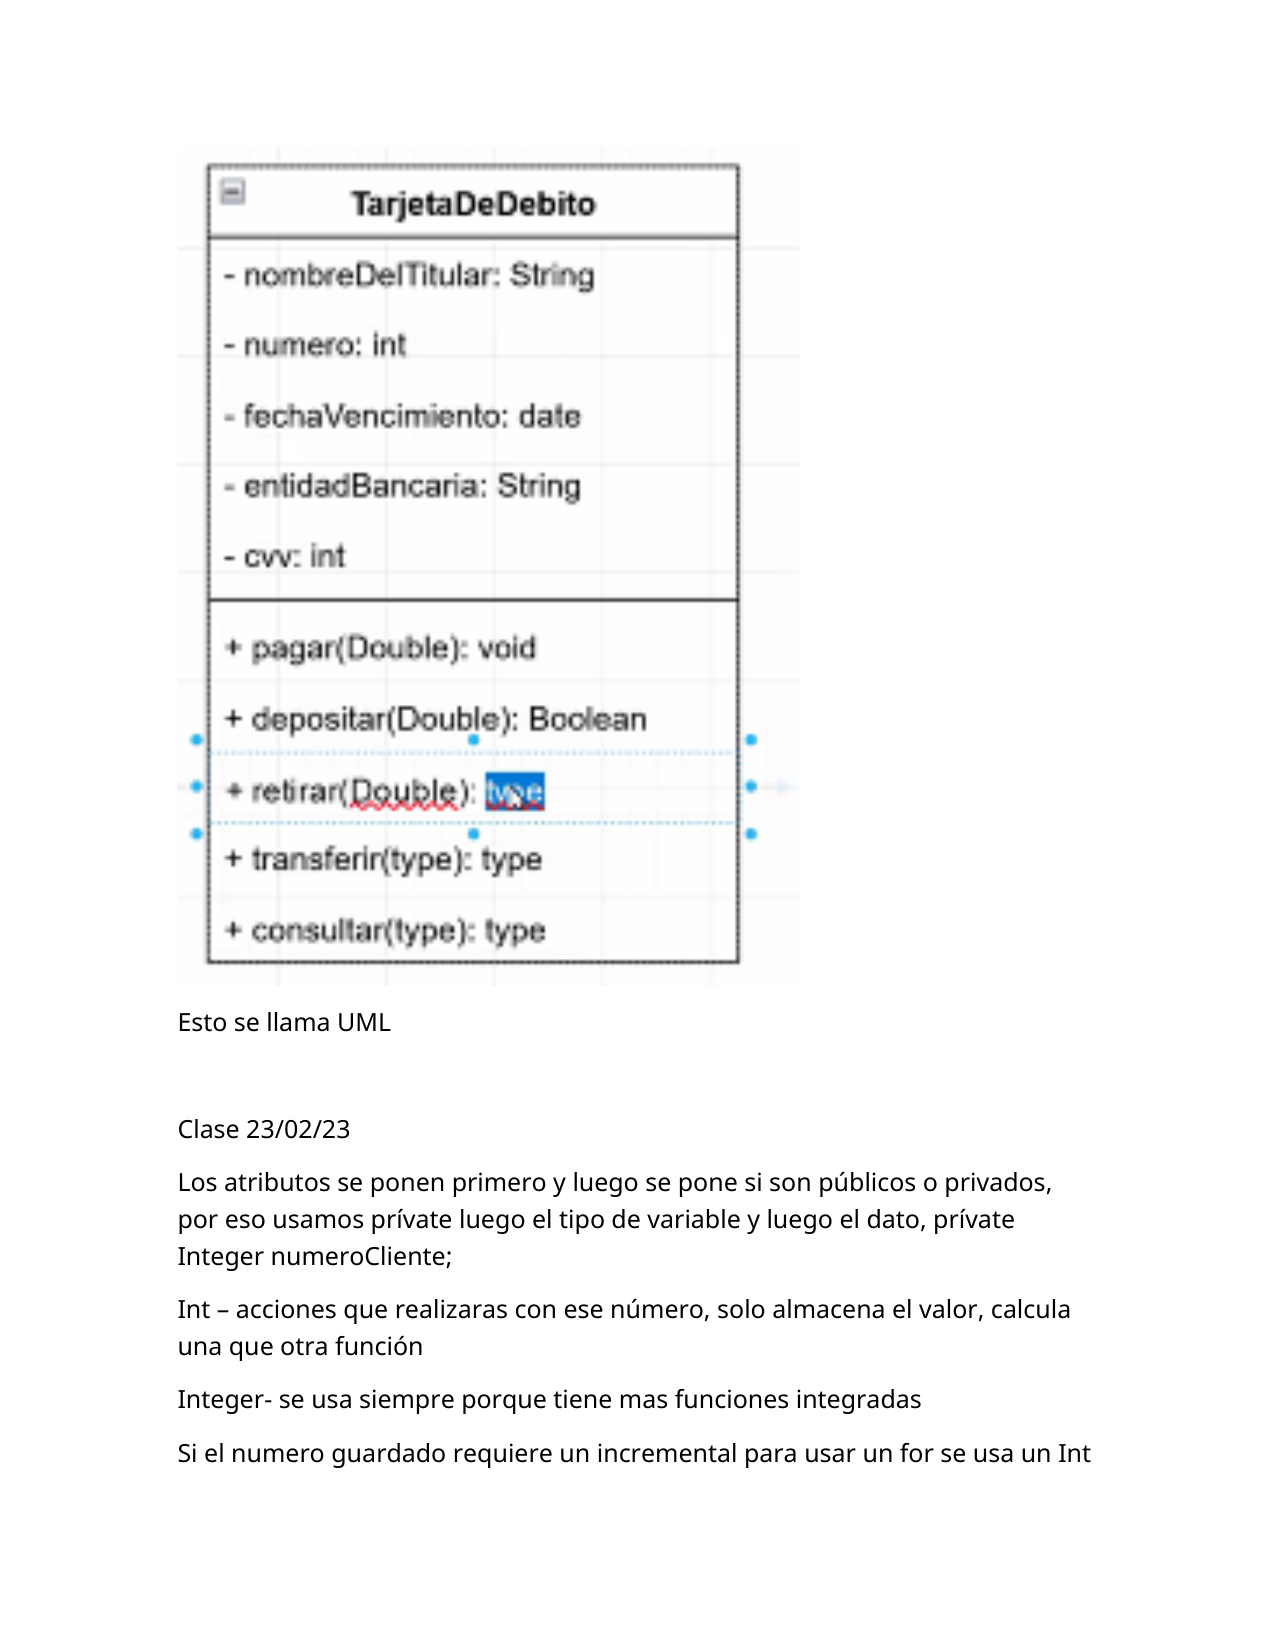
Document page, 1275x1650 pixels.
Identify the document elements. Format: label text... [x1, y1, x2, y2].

text Clase 23/02/23 [177, 1111, 1098, 1145]
text Integer- se usa siempre porque tiene mas funciones integradas [177, 1382, 1098, 1416]
text Los atributos se ponen primero y luego se pone si son públicos o privados, por eso usamos prívate luego el tipo de variable y luego el dato, prívate Integer numeroCliente; [177, 1165, 1098, 1272]
text Esto se llama UML [177, 1004, 1098, 1038]
picture [177, 147, 800, 986]
text Int – acciones que realizaras con ese número, solo almacena el valor, calcula una que otra función [177, 1292, 1098, 1363]
text Si el numero guardado requiere un incremental para usar un for se usa un Int [177, 1435, 1098, 1469]
